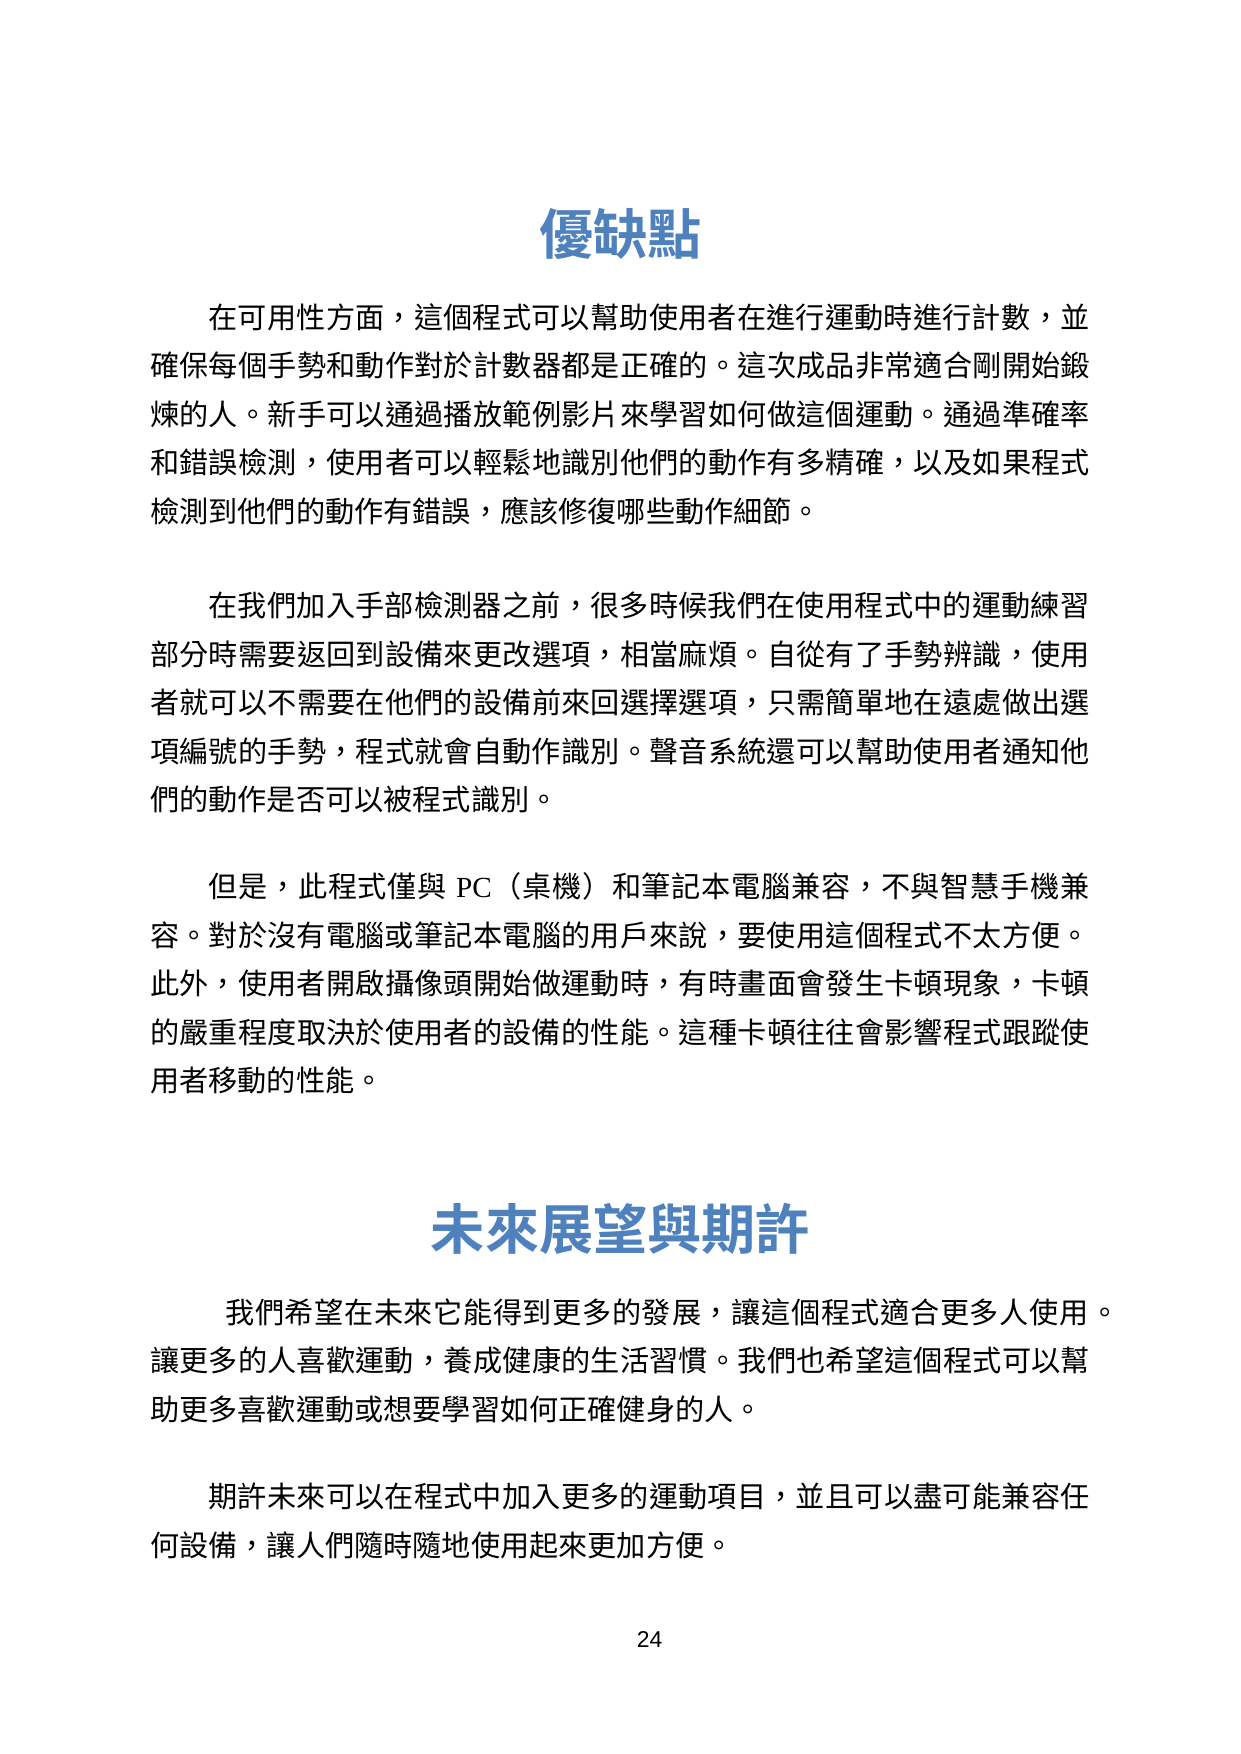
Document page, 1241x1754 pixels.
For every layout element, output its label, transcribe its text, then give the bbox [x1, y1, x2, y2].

text 期許未來可以在程式中加入更多的運動項目，並且可以盡可能兼容任何設備，讓人們隨時隨地使用起來更加方便。 [150, 1473, 1090, 1564]
text 在可用性方面，這個程式可以幫助使用者在進行運動時進行計數，並確保每個手勢和動作對於計數器都是正確的。這次成品非常適合剛開始鍛煉的人。新手可以通過播放範例影片來學習如何做這個運動。通過準確率和錯誤檢測，使用者可以輕鬆地識別他們的動作有多精確，以及如果程式檢測到他們的動作有錯誤，應該修復哪些動作細節。 [150, 294, 1090, 531]
text 我們希望在未來它能得到更多的發展，讓這個程式適合更多人使用。讓更多的人喜歡運動，養成健康的生活習慣。我們也希望這個程式可以幫助更多喜歡運動或想要學習如何正確健身的人。 [150, 1289, 1090, 1429]
subtitle 未來展望與期許 [150, 1187, 1090, 1265]
text 但是，此程式僅與 PC（桌機）和筆記本電腦兼容，不與智慧手機兼容。對於沒有電腦或筆記本電腦的用戶來說，要使用這個程式不太方便。此外，使用者開啟攝像頭開始做運動時，有時畫面會發生卡頓現象，卡頓的嚴重程度取決於使用者的設備的性能。這種卡頓往往會影響程式跟蹤使用者移動的性能。 [150, 864, 1090, 1100]
text 在我們加入手部檢測器之前，很多時候我們在使用程式中的運動練習部分時需要返回到設備來更改選項，相當麻煩。自從有了手勢辨識，使用者就可以不需要在他們的設備前來回選擇選項，只需簡單地在遠處做出選項編號的手勢，程式就會自動作識別。聲音系統還可以幫助使用者通知他們的動作是否可以被程式識別。 [150, 583, 1090, 819]
subtitle 優缺點 [150, 192, 1090, 270]
